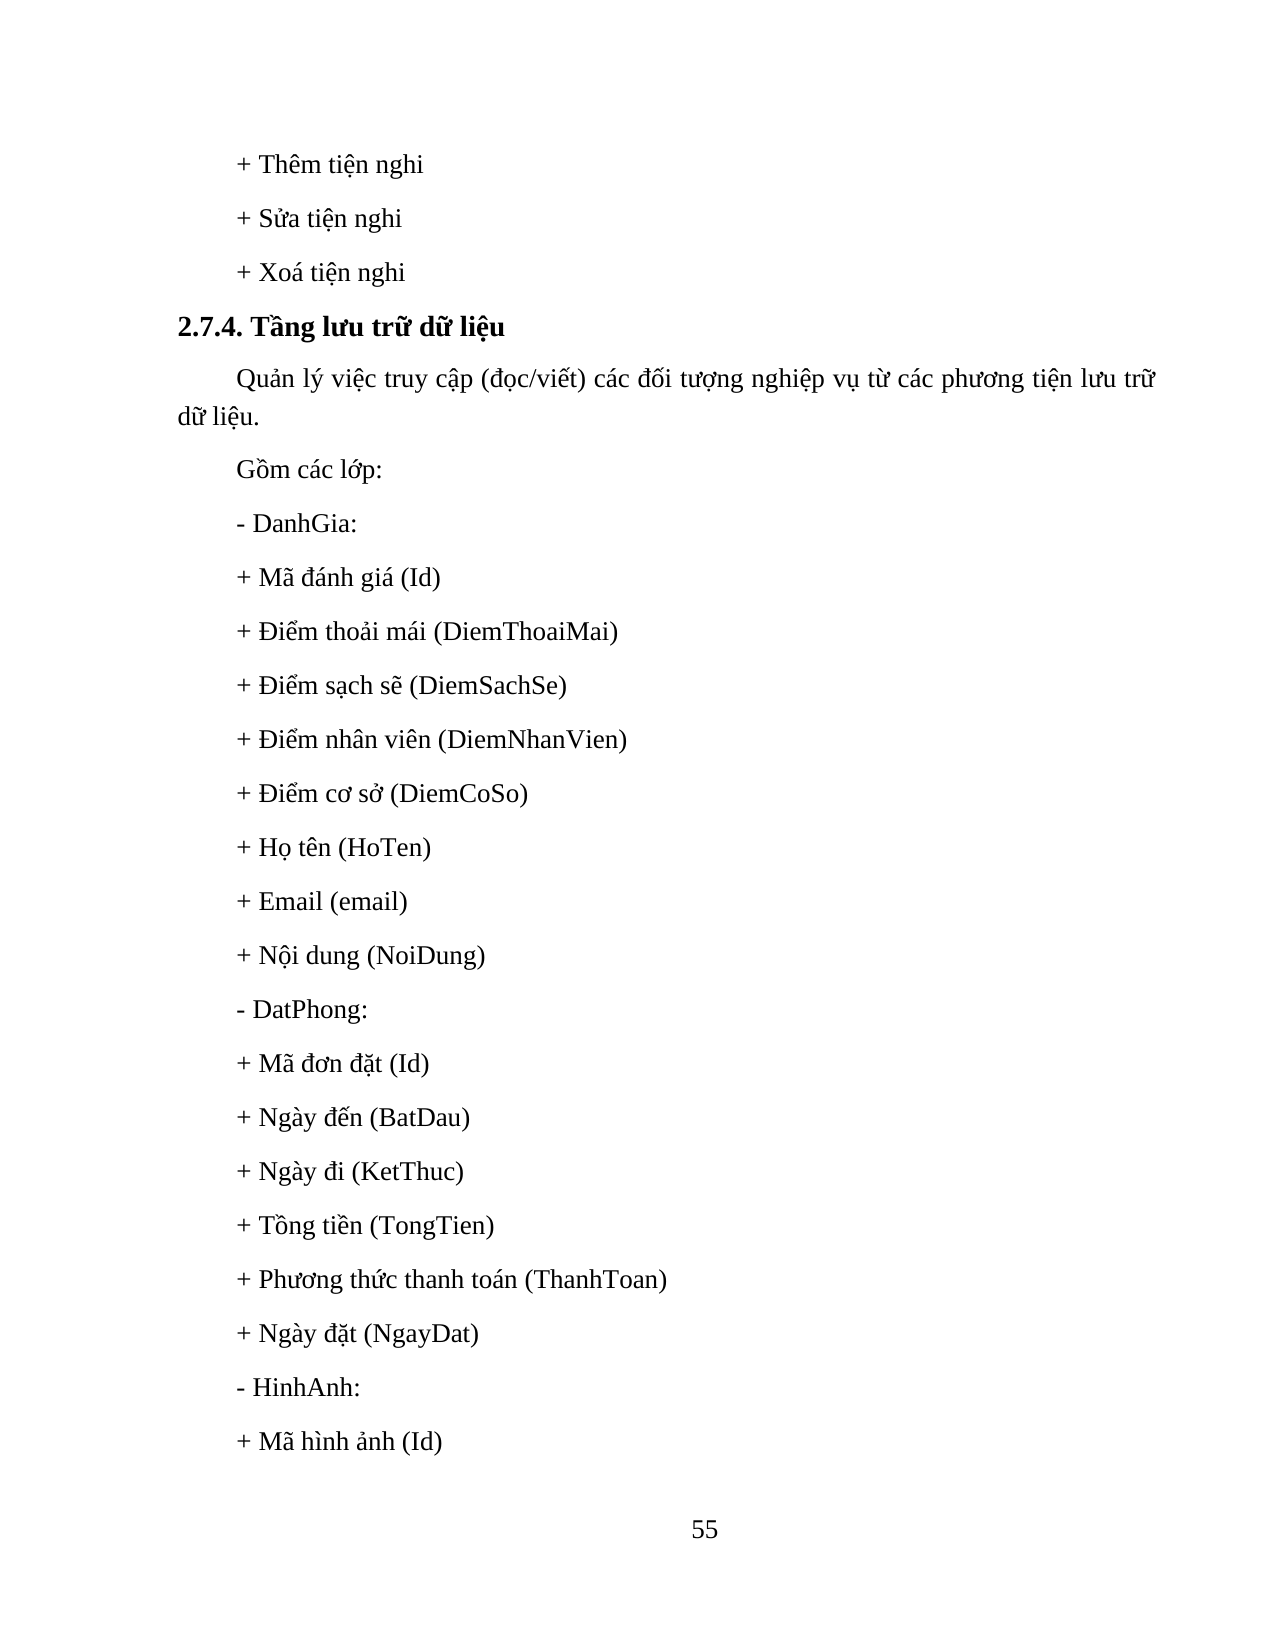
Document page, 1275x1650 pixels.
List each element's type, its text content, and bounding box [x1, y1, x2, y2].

text Quản lý việc truy cập (đọc/viết) các đối tượng nghiệp vụ từ các phương tiện lưu trữ dữ liệu. [177, 362, 1157, 431]
text + Điểm thoải mái (DiemThoaiMai) [177, 615, 1157, 647]
text + Phương thức thanh toán (ThanhToan) [177, 1263, 1157, 1294]
text + Email (email) [177, 885, 1157, 916]
subtitle 2.7.4. Tầng lưu trữ dữ liệu [177, 309, 1157, 343]
text + Ngày đến (BatDau) [177, 1101, 1157, 1132]
text + Mã đánh giá (Id) [177, 561, 1157, 593]
text Gồm các lớp: [177, 453, 1157, 485]
list DanhGia: [177, 507, 1157, 539]
text + Mã đơn đặt (Id) [177, 1047, 1157, 1078]
text + Mã hình ảnh (Id) [177, 1425, 1157, 1456]
text + Thêm tiện nghi [177, 148, 1157, 179]
text + Nội dung (NoiDung) [177, 939, 1157, 970]
list HinhAnh: [177, 1371, 1157, 1402]
text + Điểm nhân viên (DiemNhanVien) [177, 723, 1157, 754]
text + Ngày đặt (NgayDat) [177, 1317, 1157, 1348]
text + Điểm sạch sẽ (DiemSachSe) [177, 669, 1157, 701]
text + Xoá tiện nghi [177, 256, 1157, 287]
text + Tồng tiền (TongTien) [177, 1209, 1157, 1240]
list DatPhong: [177, 993, 1157, 1024]
text + Sửa tiện nghi [177, 202, 1157, 233]
text + Họ tên (HoTen) [177, 831, 1157, 862]
text + Điểm cơ sở (DiemCoSo) [177, 777, 1157, 808]
text + Ngày đi (KetThuc) [177, 1155, 1157, 1186]
